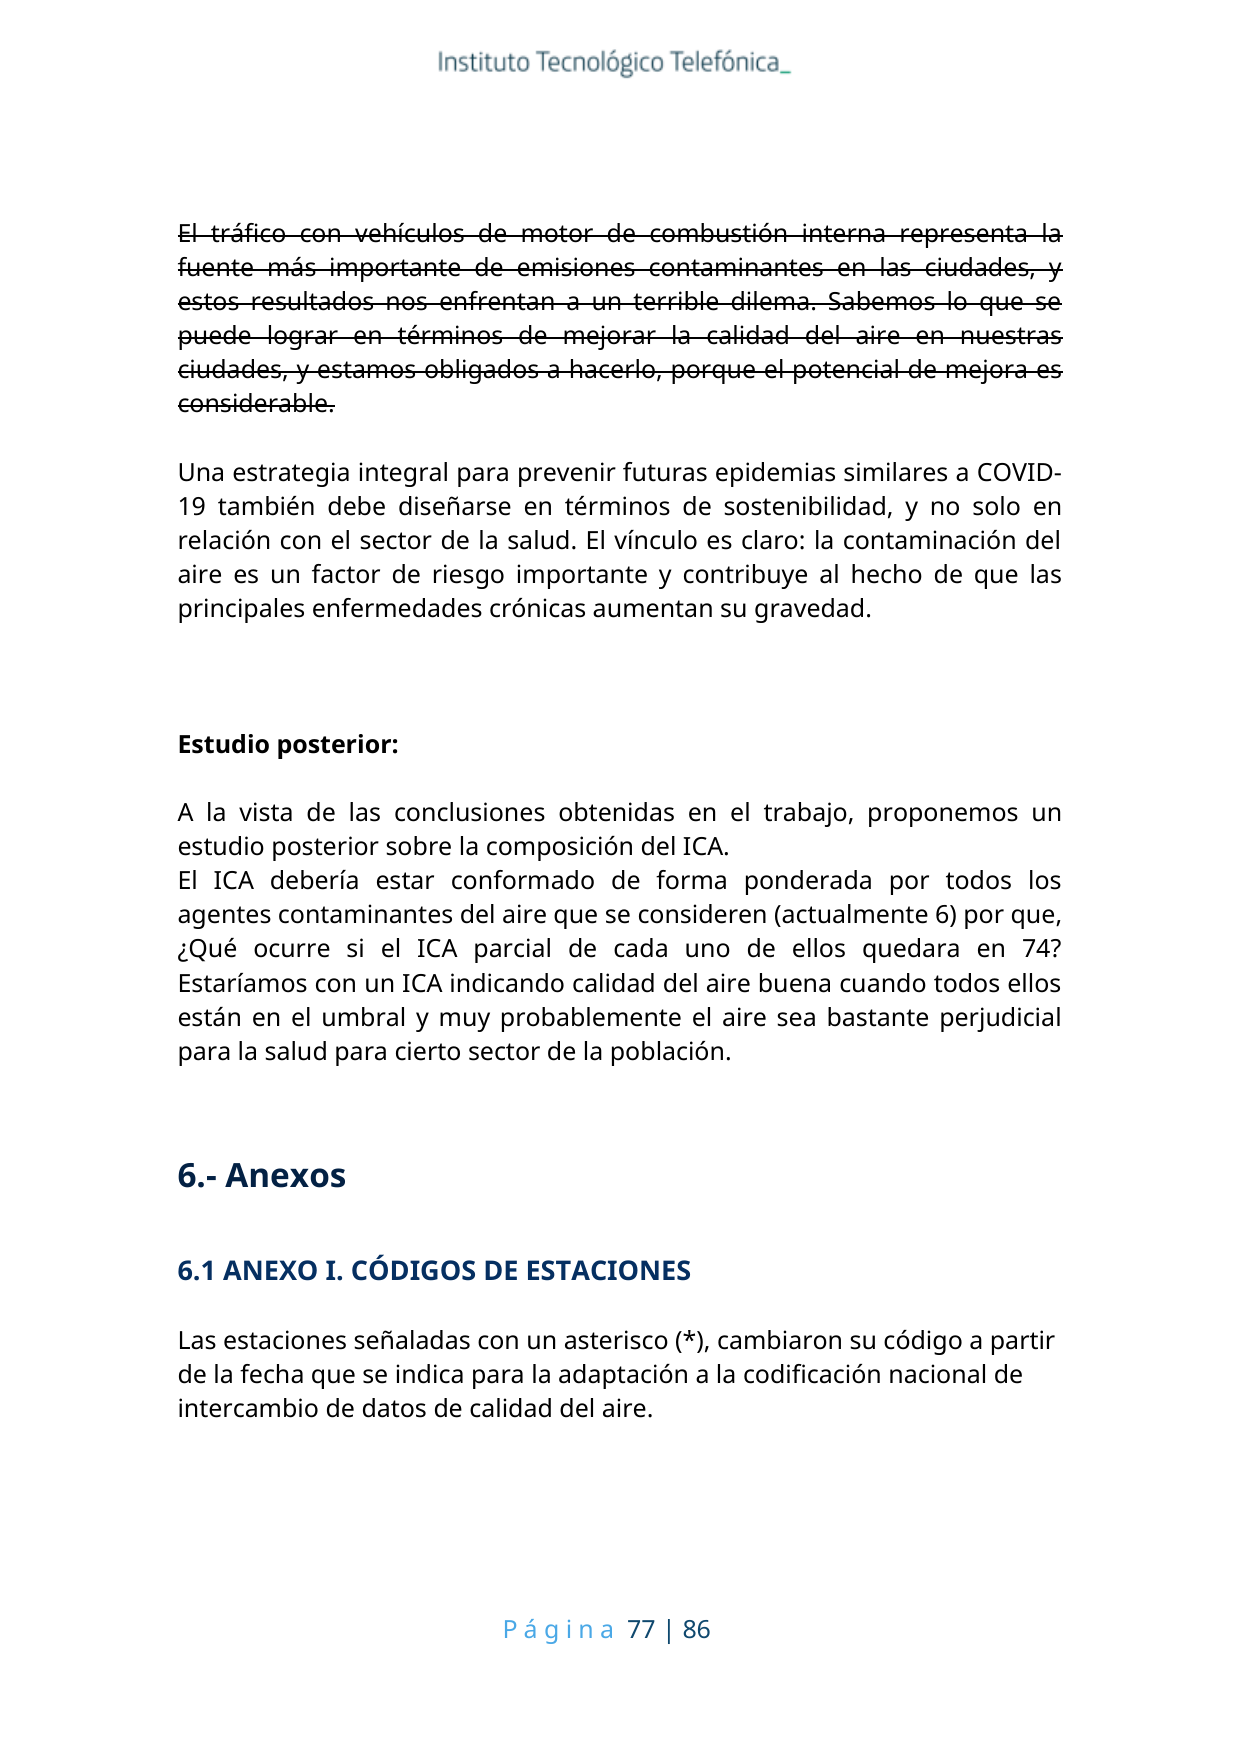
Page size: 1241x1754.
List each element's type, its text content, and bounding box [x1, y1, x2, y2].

text El tráfico con vehículos de motor de combustión interna representa la fuente más importante de emisiones contaminantes en las ciudades, y estos resultados nos enfrentan a un terrible dilema. Sabemos lo que se puede lograr en términos de mejorar la calidad del aire en nuestras ciudades, y estamos obligados a hacerlo, porque el potencial de mejora es considerable. [177, 338, 1063, 371]
picture [433, 29, 807, 83]
text El tráfico con vehículos de motor de combustión interna representa la fuente más importante de emisiones contaminantes en las ciudades, y estos resultados nos enfrentan a un terrible dilema. Sabemos lo que se puede lograr en términos de mejorar la calidad del aire en nuestras ciudades, y estamos obligados a hacerlo, porque el potencial de mejora es considerable. [177, 372, 1063, 420]
text El tráfico con vehículos de motor de combustión interna representa la fuente más importante de emisiones contaminantes en las ciudades, y estos resultados nos enfrentan a un terrible dilema. Sabemos lo que se puede lograr en términos de mejorar la calidad del aire en nuestras ciudades, y estamos obligados a hacerlo, porque el potencial de mejora es considerable. [177, 270, 1063, 337]
text El tráfico con vehículos de motor de combustión interna representa la fuente más importante de emisiones contaminantes en las ciudades, y estos resultados nos enfrentan a un terrible dilema. Sabemos lo que se puede lograr en términos de mejorar la calidad del aire en nuestras ciudades, y estamos obligados a hacerlo, porque el potencial de mejora es considerable. [177, 236, 1063, 269]
text Estudio posterior: [177, 727, 1063, 761]
text El ICA debería estar conformado de forma ponderada por todos los agentes contaminantes del aire que se consideren (actualmente 6) por que, ¿Qué ocurre si el ICA parcial de cada uno de ellos quedara en 74? Estaríamos con un ICA indicando calidad del aire buena cuando todos ellos están en el umbral y muy probablemente el aire sea bastante perjudicial para la salud para cierto sector de la población. [177, 863, 1063, 1067]
text Las estaciones señaladas con un asterisco (*), cambiaron su código a partir de la fecha que se indica para la adaptación a la codificación nacional de intercambio de datos de calidad del aire. [177, 1323, 1063, 1425]
text Una estrategia integral para prevenir futuras epidemias similares a COVID-19 también debe diseñarse en términos de sostenibilidad, y no solo en relación con el sector de la salud. El vínculo es claro: la contaminación del aire es un factor de riesgo importante y contribuye al hecho de que las principales enfermedades crónicas aumentan su gravedad. [177, 454, 1063, 624]
subtitle 6.- Anexos [177, 1151, 1063, 1197]
subtitle 6.1 ANEXO I. CÓDIGOS DE ESTACIONES [177, 1252, 1063, 1289]
text A la vista de las conclusiones obtenidas en el trabajo, proponemos un estudio posterior sobre la composición del ICA. [177, 795, 1063, 863]
